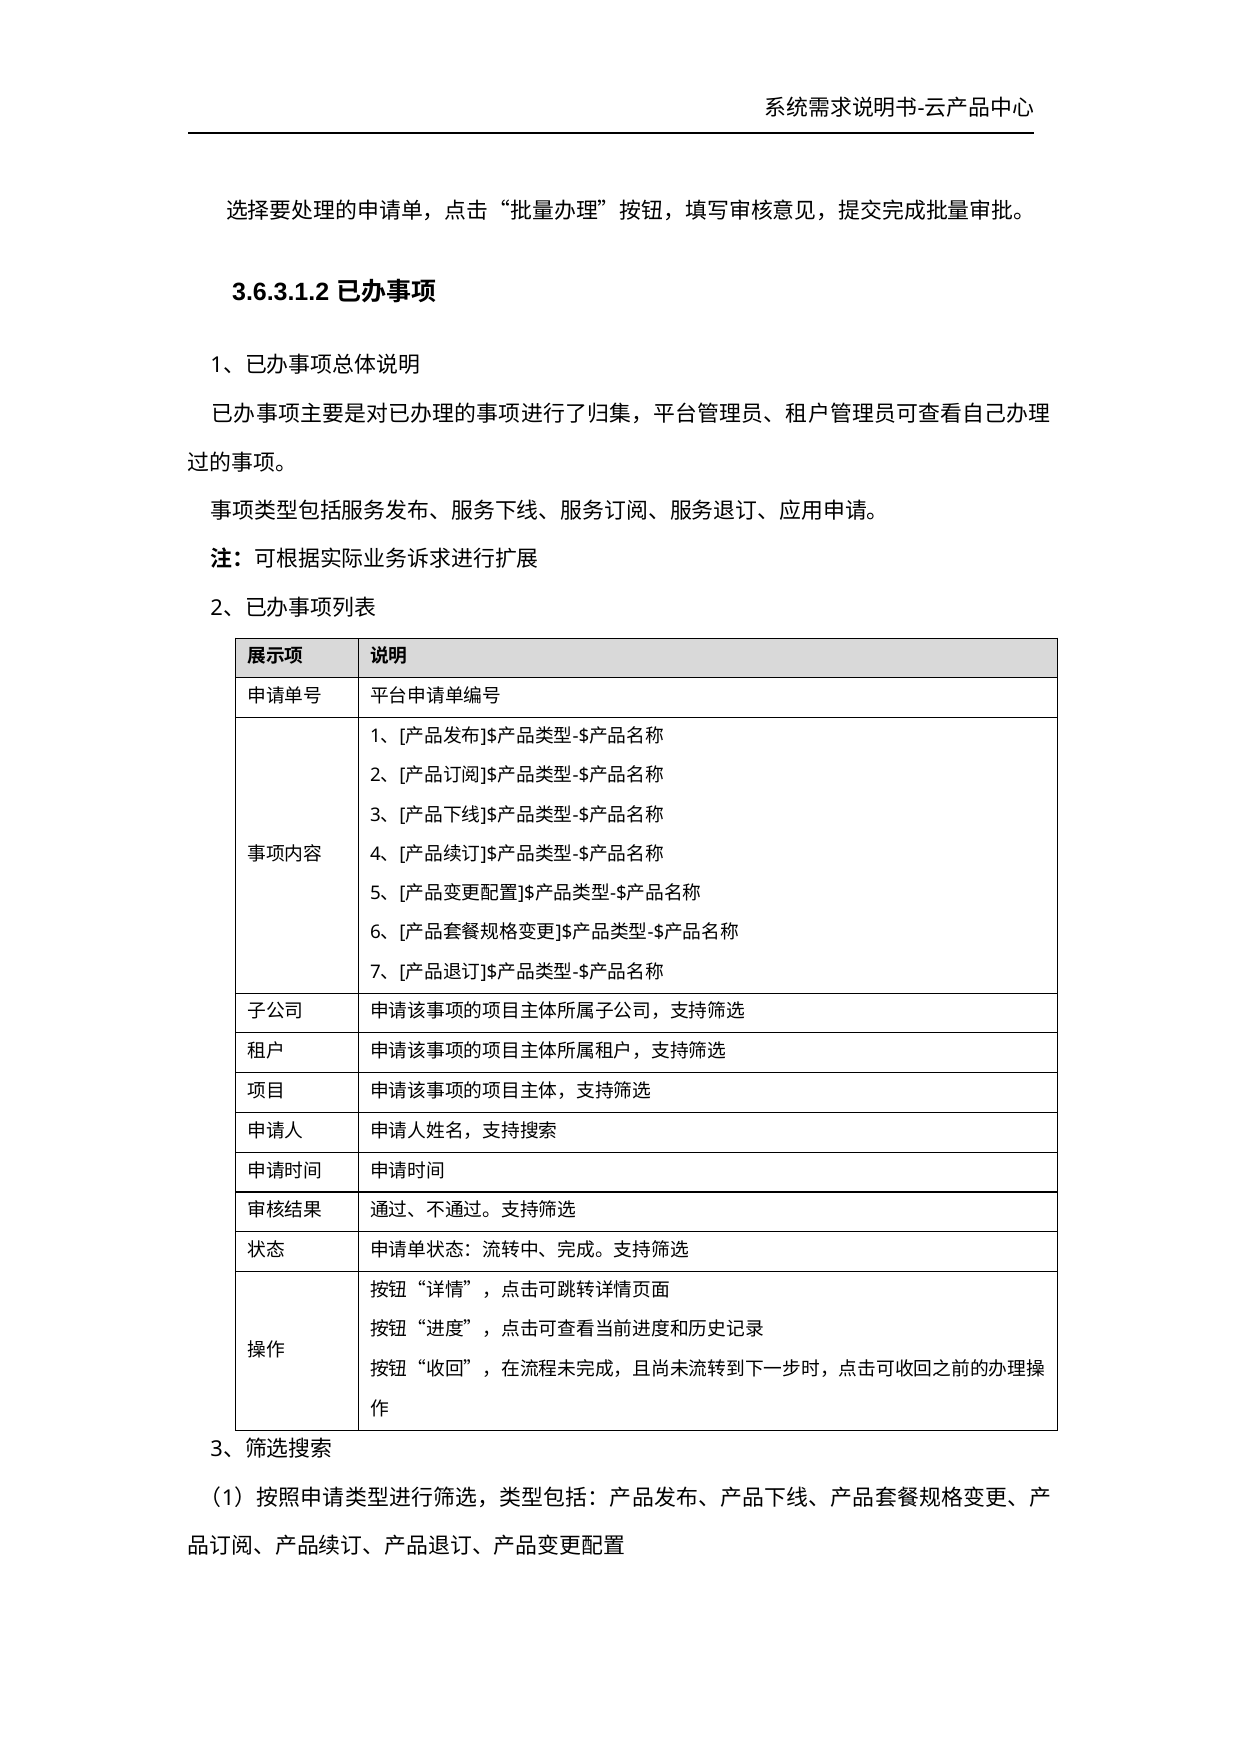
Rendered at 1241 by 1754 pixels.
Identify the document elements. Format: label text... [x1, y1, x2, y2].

table_cell 子公司 [236, 994, 358, 1032]
table_cell 申请该事项的项目主体所属租户，支持筛选 [359, 1033, 1057, 1072]
table_cell 申请人姓名，支持搜索 [359, 1113, 1057, 1152]
table_cell 事项内容 [236, 718, 358, 992]
text 3、筛选搜索 [187, 1431, 1053, 1463]
text 事项类型包括服务发布、服务下线、服务订阅、服务退订、应用申请。 [187, 492, 1053, 525]
table_cell 状态 [236, 1232, 358, 1271]
table_cell 平台申请单编号 [359, 678, 1057, 717]
text 注：可根据实际业务诉求进行扩展 [187, 541, 1053, 573]
text 1、已办事项总体说明 [187, 347, 1053, 379]
subtitle 已办事项 [232, 257, 1053, 322]
table_cell 申请时间 [359, 1153, 1057, 1191]
table_cell 租户 [236, 1033, 358, 1072]
table_cell 按钮“详情”，点击可跳转详情页面 按钮“进度”，点击可查看当前进度和历史记录 按钮“收回”，在流程未完成，且尚未流转到下一步时，点击可收回之前的办理操作 [359, 1272, 1057, 1430]
table_cell 申请时间 [236, 1153, 358, 1191]
text 已办事项主要是对已办理的事项进行了归集，平台管理员、租户管理员可查看自己办理过的事项。 [187, 395, 1053, 477]
text 2、已办事项列表 [187, 589, 1053, 622]
table_header 展示项 [236, 639, 358, 677]
text 选择要处理的申请单，点击“批量办理”按钮，填写审核意见，提交完成批量审批。 [226, 192, 1053, 225]
table_cell 通过、不通过。支持筛选 [359, 1193, 1057, 1231]
table_cell 审核结果 [236, 1193, 358, 1231]
table_header 说明 [359, 639, 1057, 677]
text （1）按照申请类型进行筛选，类型包括：产品发布、产品下线、产品套餐规格变更、产品订阅、产品续订、产品退订、产品变更配置 [187, 1479, 1053, 1561]
table_cell 1、[产品发布]$产品类型-$产品名称 2、[产品订阅]$产品类型-$产品名称 3、[产品下线]$产品类型-$产品名称 4、[产品续订]$产品类型-$产品名称 5、[产品变更配置]$产品类型-$产品名称 6、[产品套餐规格变更]$产品类型-$产品名称 7、[产品退订]$产品类型-$产品名称 [359, 718, 1057, 992]
table_cell 申请人 [236, 1113, 358, 1152]
table_cell 操作 [236, 1272, 358, 1430]
table_cell 项目 [236, 1073, 358, 1112]
table_cell 申请该事项的项目主体，支持筛选 [359, 1073, 1057, 1112]
table_cell 申请单状态：流转中、完成。支持筛选 [359, 1232, 1057, 1271]
table_cell 申请该事项的项目主体所属子公司，支持筛选 [359, 994, 1057, 1032]
table_cell 申请单号 [236, 678, 358, 717]
